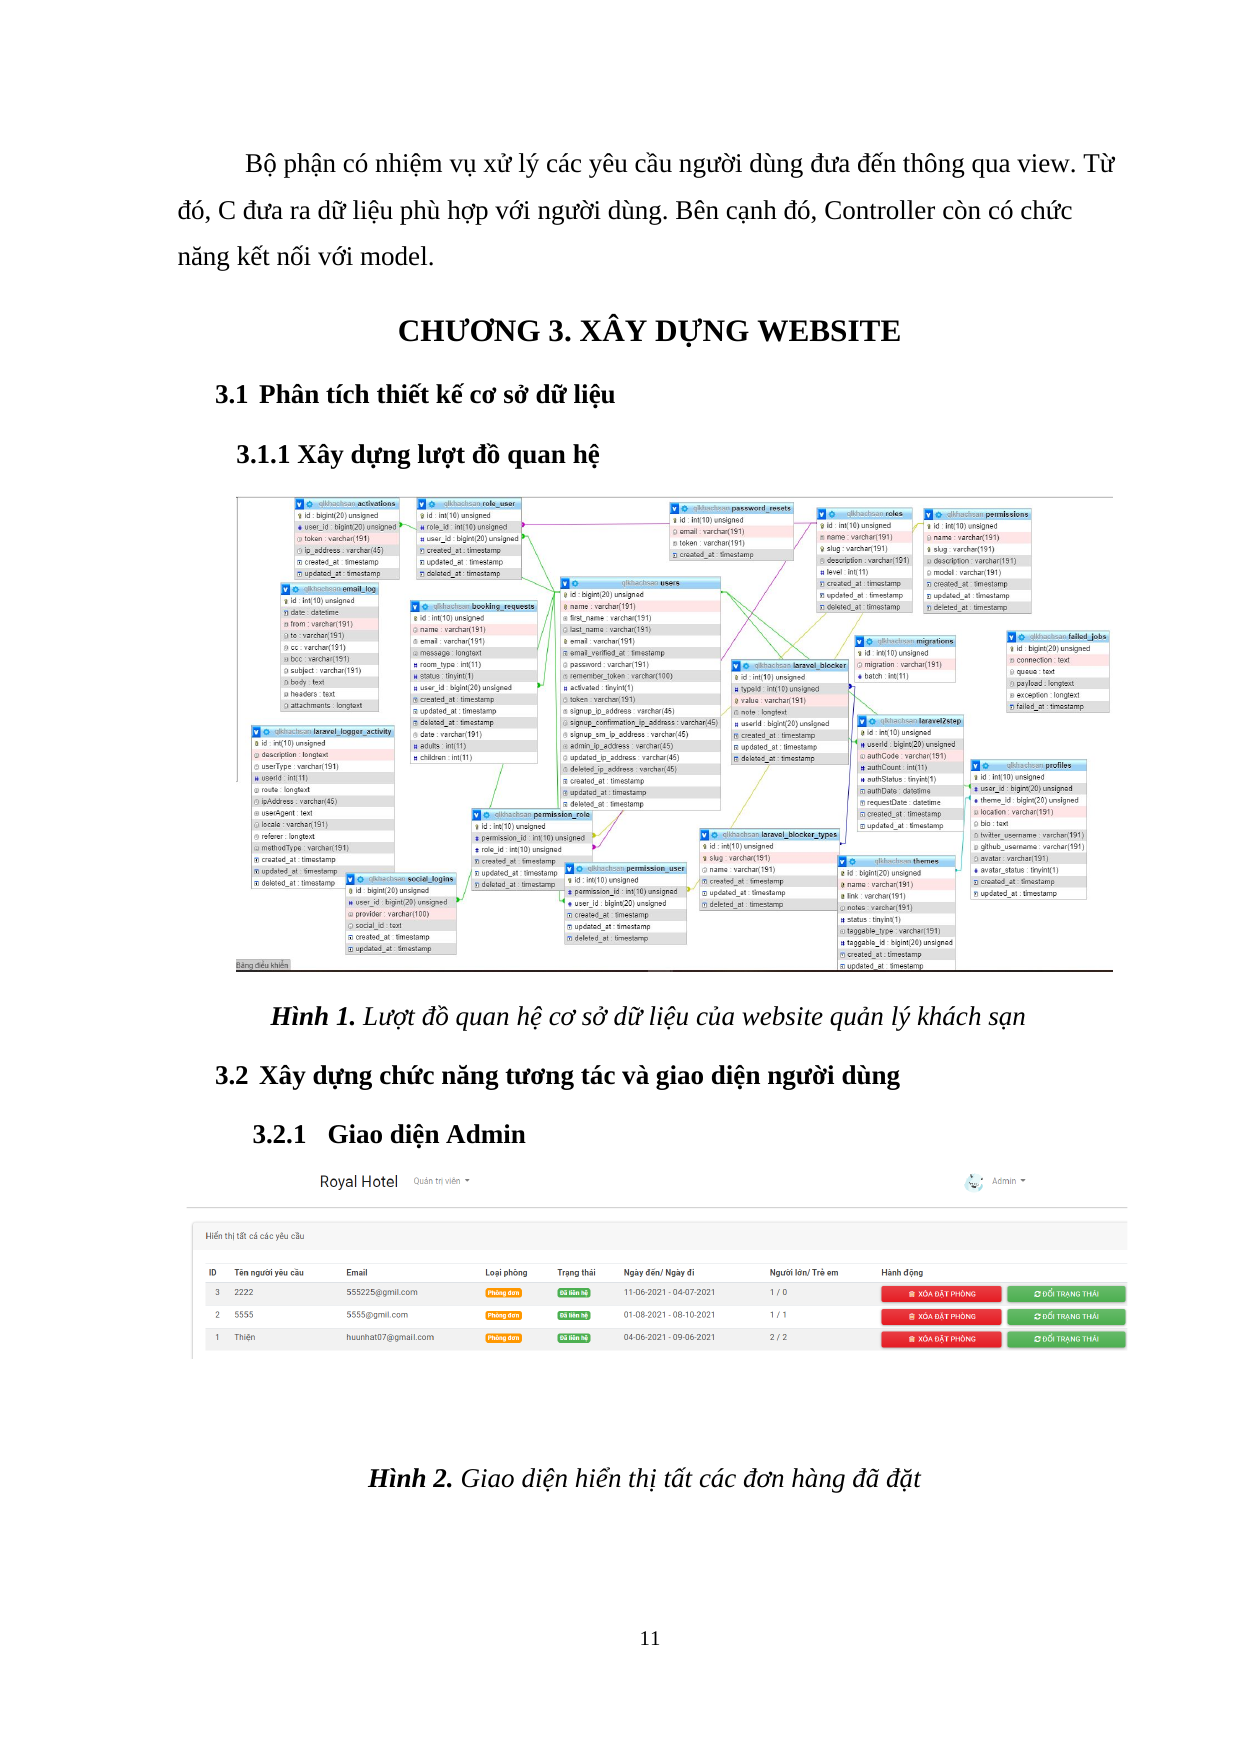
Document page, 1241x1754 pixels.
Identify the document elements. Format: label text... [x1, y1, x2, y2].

subtitle CHƯƠNG 3. XÂY DỰNG WEBSITE [177, 312, 1122, 348]
picture [186, 1161, 1127, 1359]
picture [236, 496, 1113, 972]
subtitle Phân tích thiết kế cơ sở dữ liệu [215, 378, 1122, 410]
text Hình 1. Lượt đồ quan hệ cơ sở dữ liệu của website quản lý khách sạn [177, 1000, 1122, 1031]
subtitle 3.1.1 Xây dựng lượt đồ quan hệ [236, 438, 1092, 469]
text Bộ phận có nhiệm vụ xử lý các yêu cầu người dùng đưa đến thông qua view. Từ đó, C đưa ra dữ liệu phù hợp với người dùng. Bên cạnh đó, Controller còn có chức năng kết nối với model. [177, 147, 1122, 272]
subtitle Giao diện Admin [252, 1118, 1092, 1149]
list Hình 2. Giao diện hiển thị tất các đơn hàng đã đặt [327, 1462, 1122, 1493]
subtitle Xây dựng chức năng tương tác và giao diện người dùng [215, 1059, 1122, 1090]
